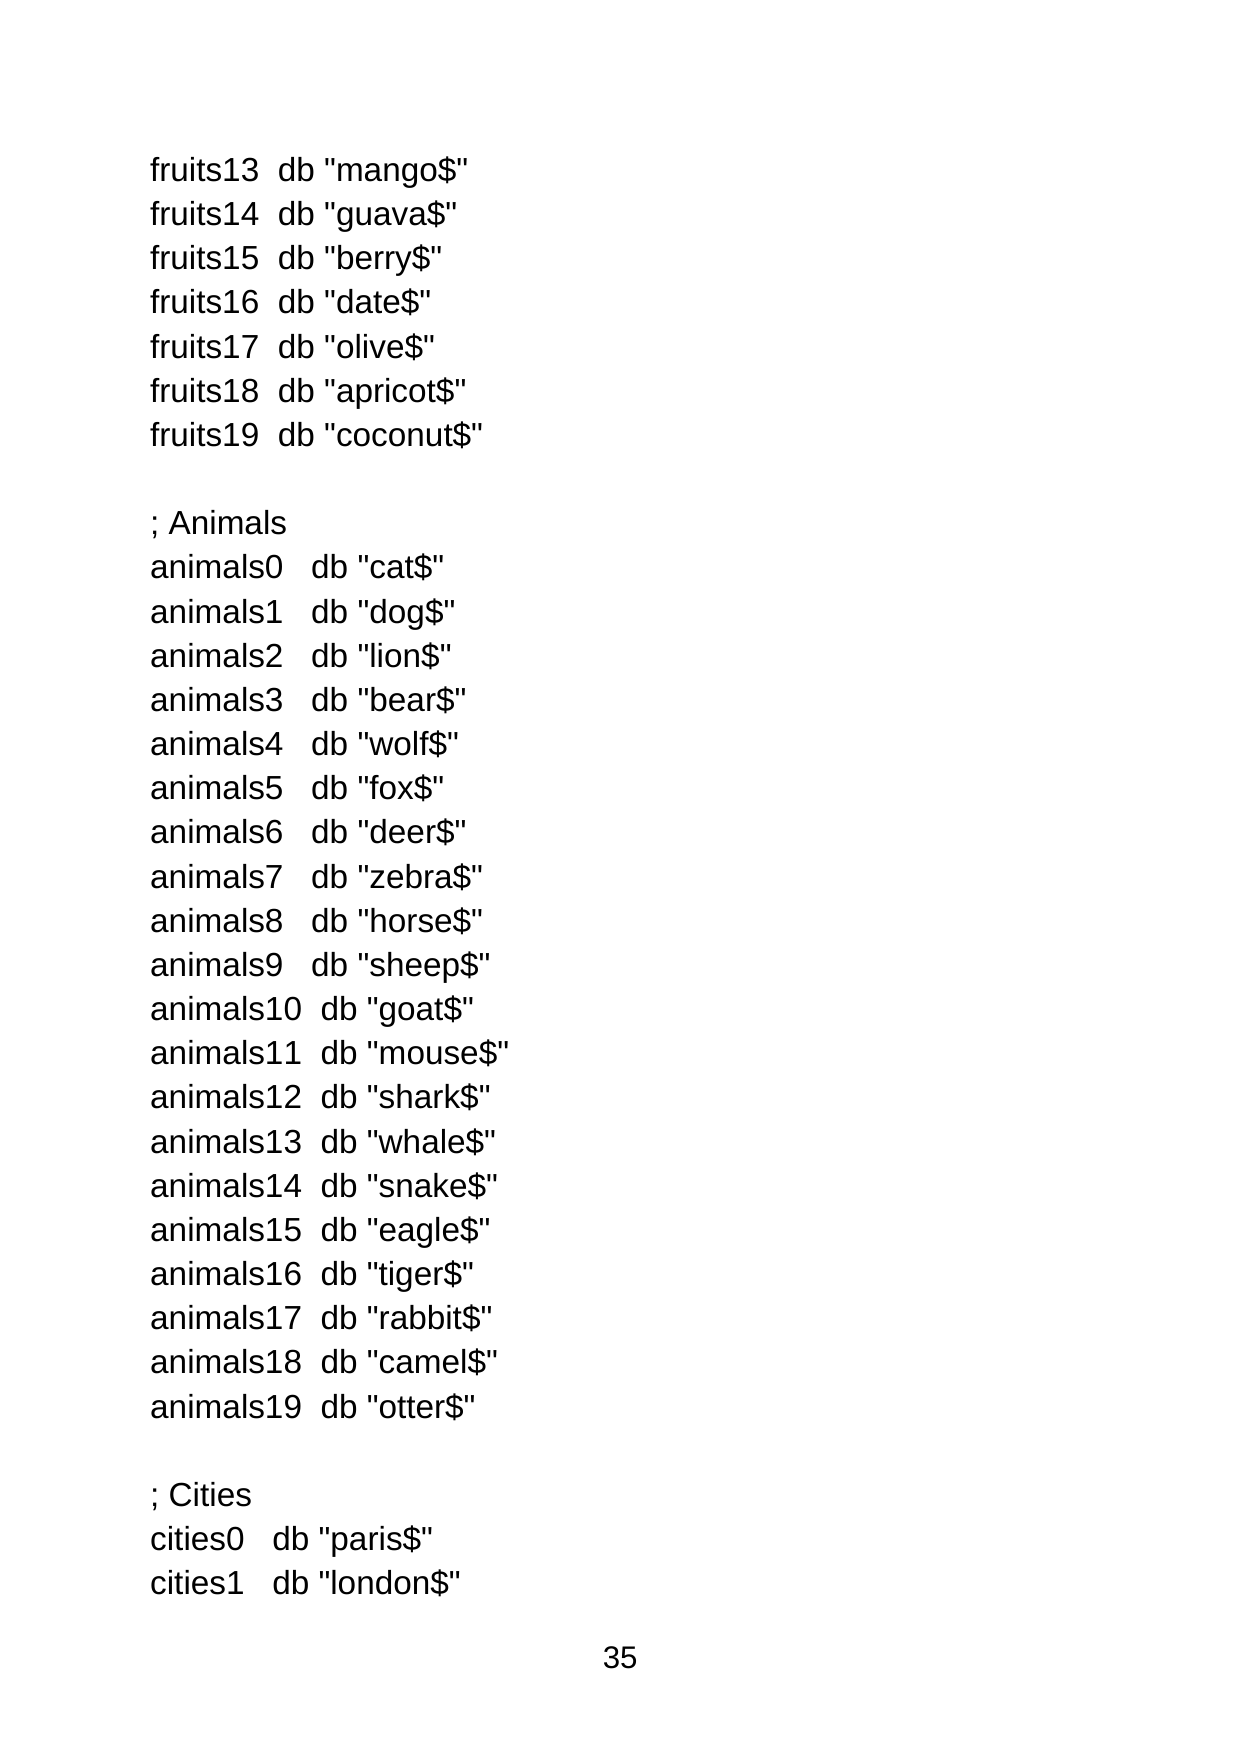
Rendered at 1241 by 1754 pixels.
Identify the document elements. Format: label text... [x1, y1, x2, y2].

text ; Animals [150, 503, 1090, 542]
text fruits16 db "date$" [150, 282, 1090, 321]
text fruits19 db "coconut$" [150, 415, 1090, 453]
text cities0 db "paris$" [150, 1519, 1090, 1558]
text animals18 db "camel$" [150, 1342, 1090, 1381]
text animals10 db "goat$" [150, 989, 1090, 1028]
text animals6 db "deer$" [150, 812, 1090, 851]
text animals19 db "otter$" [150, 1387, 1090, 1425]
text fruits18 db "apricot$" [150, 371, 1090, 409]
text animals9 db "sheep$" [150, 945, 1090, 983]
text fruits17 db "olive$" [150, 327, 1090, 365]
text animals16 db "tiger$" [150, 1254, 1090, 1293]
text animals4 db "wolf$" [150, 724, 1090, 763]
text animals5 db "fox$" [150, 768, 1090, 807]
text animals11 db "mouse$" [150, 1033, 1090, 1072]
text animals0 db "cat$" [150, 547, 1090, 586]
text animals12 db "shark$" [150, 1077, 1090, 1116]
text animals8 db "horse$" [150, 901, 1090, 939]
text ; Cities [150, 1475, 1090, 1513]
text animals2 db "lion$" [150, 636, 1090, 674]
text animals15 db "eagle$" [150, 1210, 1090, 1248]
text animals17 db "rabbit$" [150, 1298, 1090, 1337]
text animals7 db "zebra$" [150, 857, 1090, 895]
text animals3 db "bear$" [150, 680, 1090, 718]
text fruits14 db "guava$" [150, 194, 1090, 233]
text cities1 db "london$" [150, 1563, 1090, 1602]
text fruits15 db "berry$" [150, 238, 1090, 277]
text animals1 db "dog$" [150, 592, 1090, 630]
text animals14 db "snake$" [150, 1166, 1090, 1204]
text animals13 db "whale$" [150, 1122, 1090, 1160]
text fruits13 db "mango$" [150, 150, 1090, 188]
